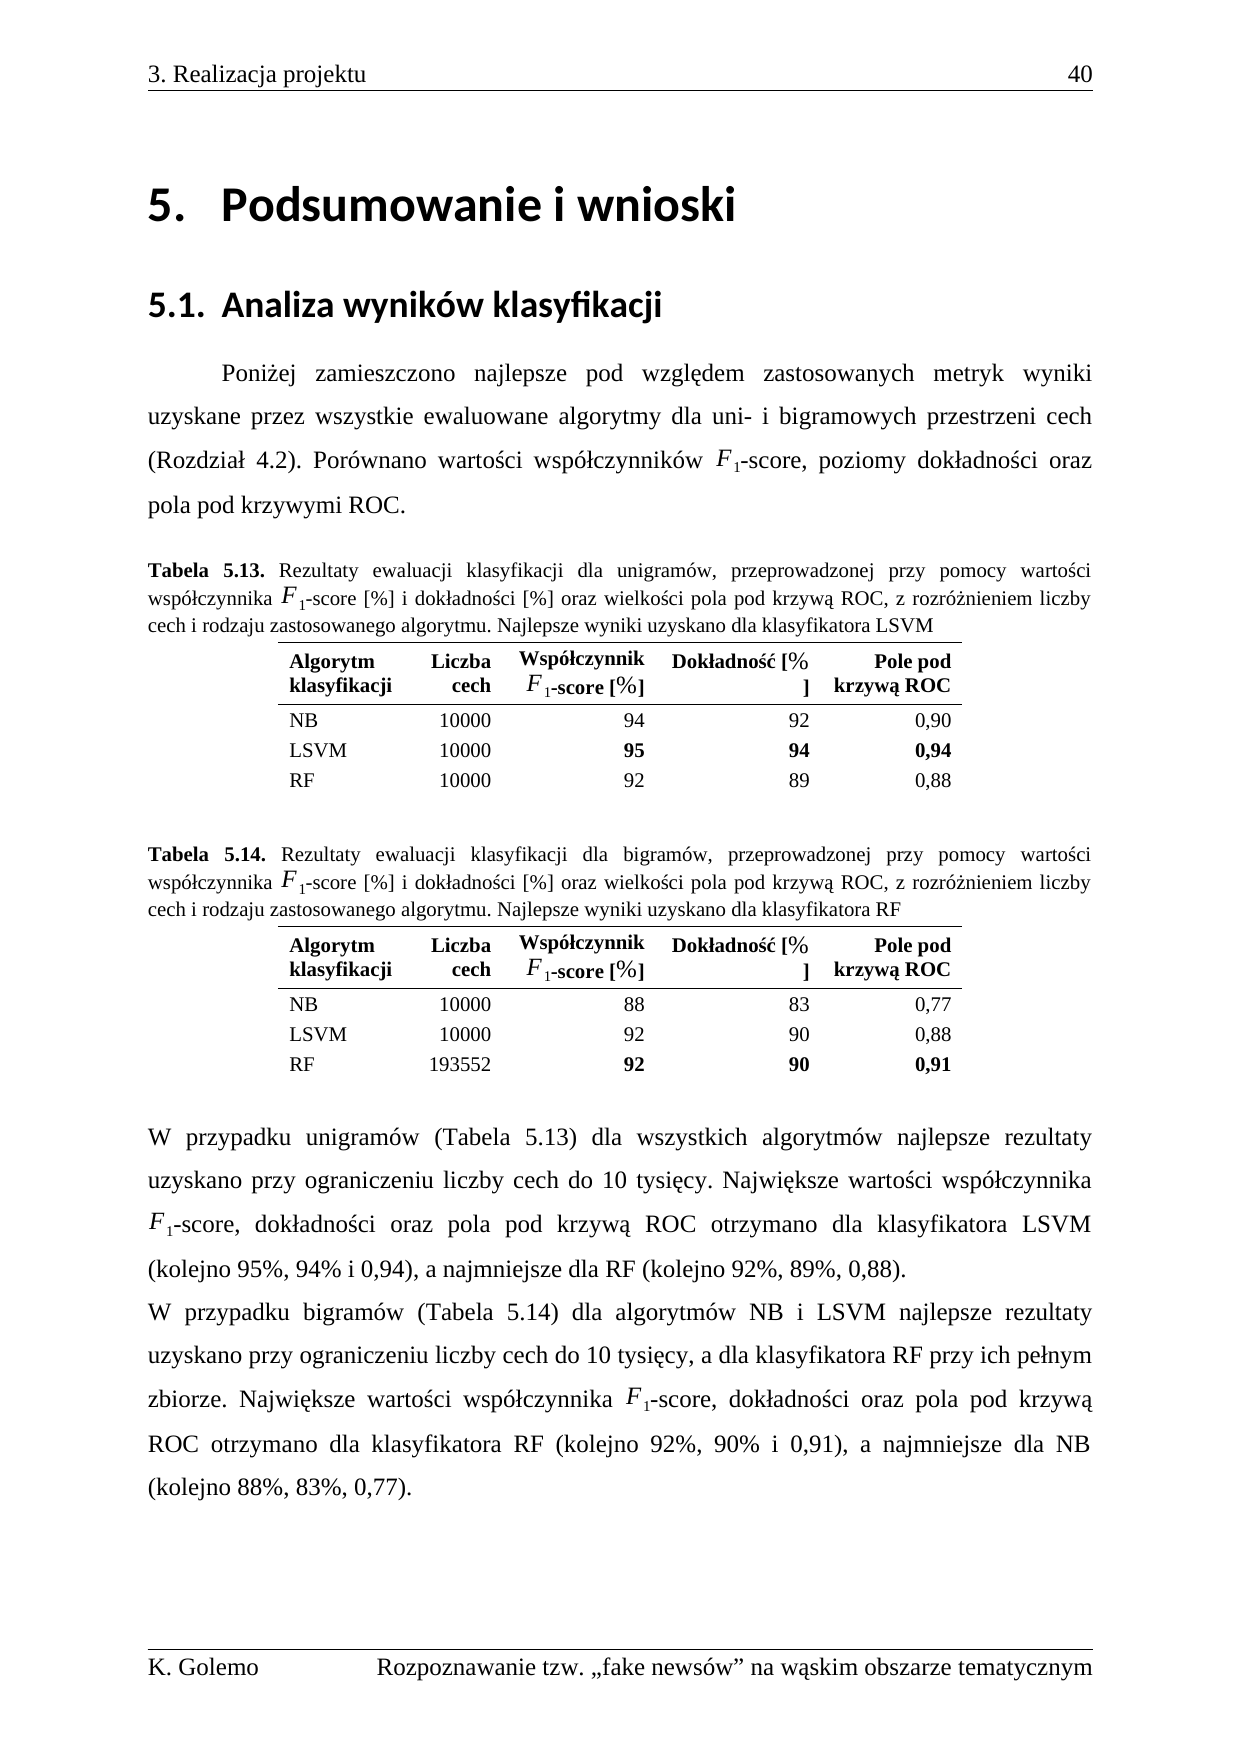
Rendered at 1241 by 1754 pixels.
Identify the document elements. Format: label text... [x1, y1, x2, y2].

table_cell NB [278, 705, 408, 735]
table_cell 92 [502, 1019, 656, 1049]
table_header Współczynnik -score [] [502, 643, 656, 704]
table_cell 10000 [408, 705, 502, 735]
table_cell 0,91 [821, 1049, 962, 1079]
table_cell 90 [656, 1049, 821, 1079]
table_cell 0,88 [821, 765, 962, 795]
table_cell NB [278, 989, 408, 1019]
table_cell RF [278, 1049, 408, 1079]
table_header Liczba cech [408, 643, 502, 704]
table_cell 83 [656, 989, 821, 1019]
table_header Liczba cech [408, 927, 502, 988]
table_cell LSVM [278, 735, 408, 765]
table_cell 193552 [408, 1049, 502, 1079]
table_cell 90 [656, 1019, 821, 1049]
table_cell 0,90 [821, 705, 962, 735]
table_cell 92 [656, 705, 821, 735]
table_cell LSVM [278, 1019, 408, 1049]
table_header Dokładność [] [656, 927, 821, 988]
table_cell 94 [502, 705, 656, 735]
table_cell 88 [502, 989, 656, 1019]
table_cell 94 [656, 735, 821, 765]
table_cell 0,77 [821, 989, 962, 1019]
table_cell 10000 [408, 1019, 502, 1049]
table_cell 10000 [408, 989, 502, 1019]
table_cell 0,94 [821, 735, 962, 765]
table_cell 92 [502, 765, 656, 795]
table_header Współczynnik -score [] [502, 927, 656, 988]
table_header Dokładność [] [656, 643, 821, 704]
table_cell RF [278, 765, 408, 795]
table_cell 92 [502, 1049, 656, 1079]
table_cell 89 [656, 765, 821, 795]
table_cell 95 [502, 735, 656, 765]
text Poniżej zamieszczono najlepsze pod względem zastosowanych metryk wyniki uzyskane przez wszystkie ewaluowane algorytmy dla uni- i bigramowych przestrzeni cech (Rozdział 4.2). Porównano wartości współczynników -score, poziomy dokładności oraz pola pod krzywymi ROC. [148, 358, 1093, 519]
table_cell 0,88 [821, 1019, 962, 1049]
table_cell 10000 [408, 735, 502, 765]
table_header Pole pod krzywą ROC [821, 927, 962, 988]
table_header Algorytm klasyfikacji [278, 927, 408, 988]
subtitle Podsumowanie i wnioski [148, 173, 1093, 234]
table_header Algorytm klasyfikacji [278, 643, 408, 704]
table_cell 10000 [408, 765, 502, 795]
table_header Pole pod krzywą ROC [821, 643, 962, 704]
subtitle Analiza wyników klasyfikacji [148, 281, 1093, 327]
